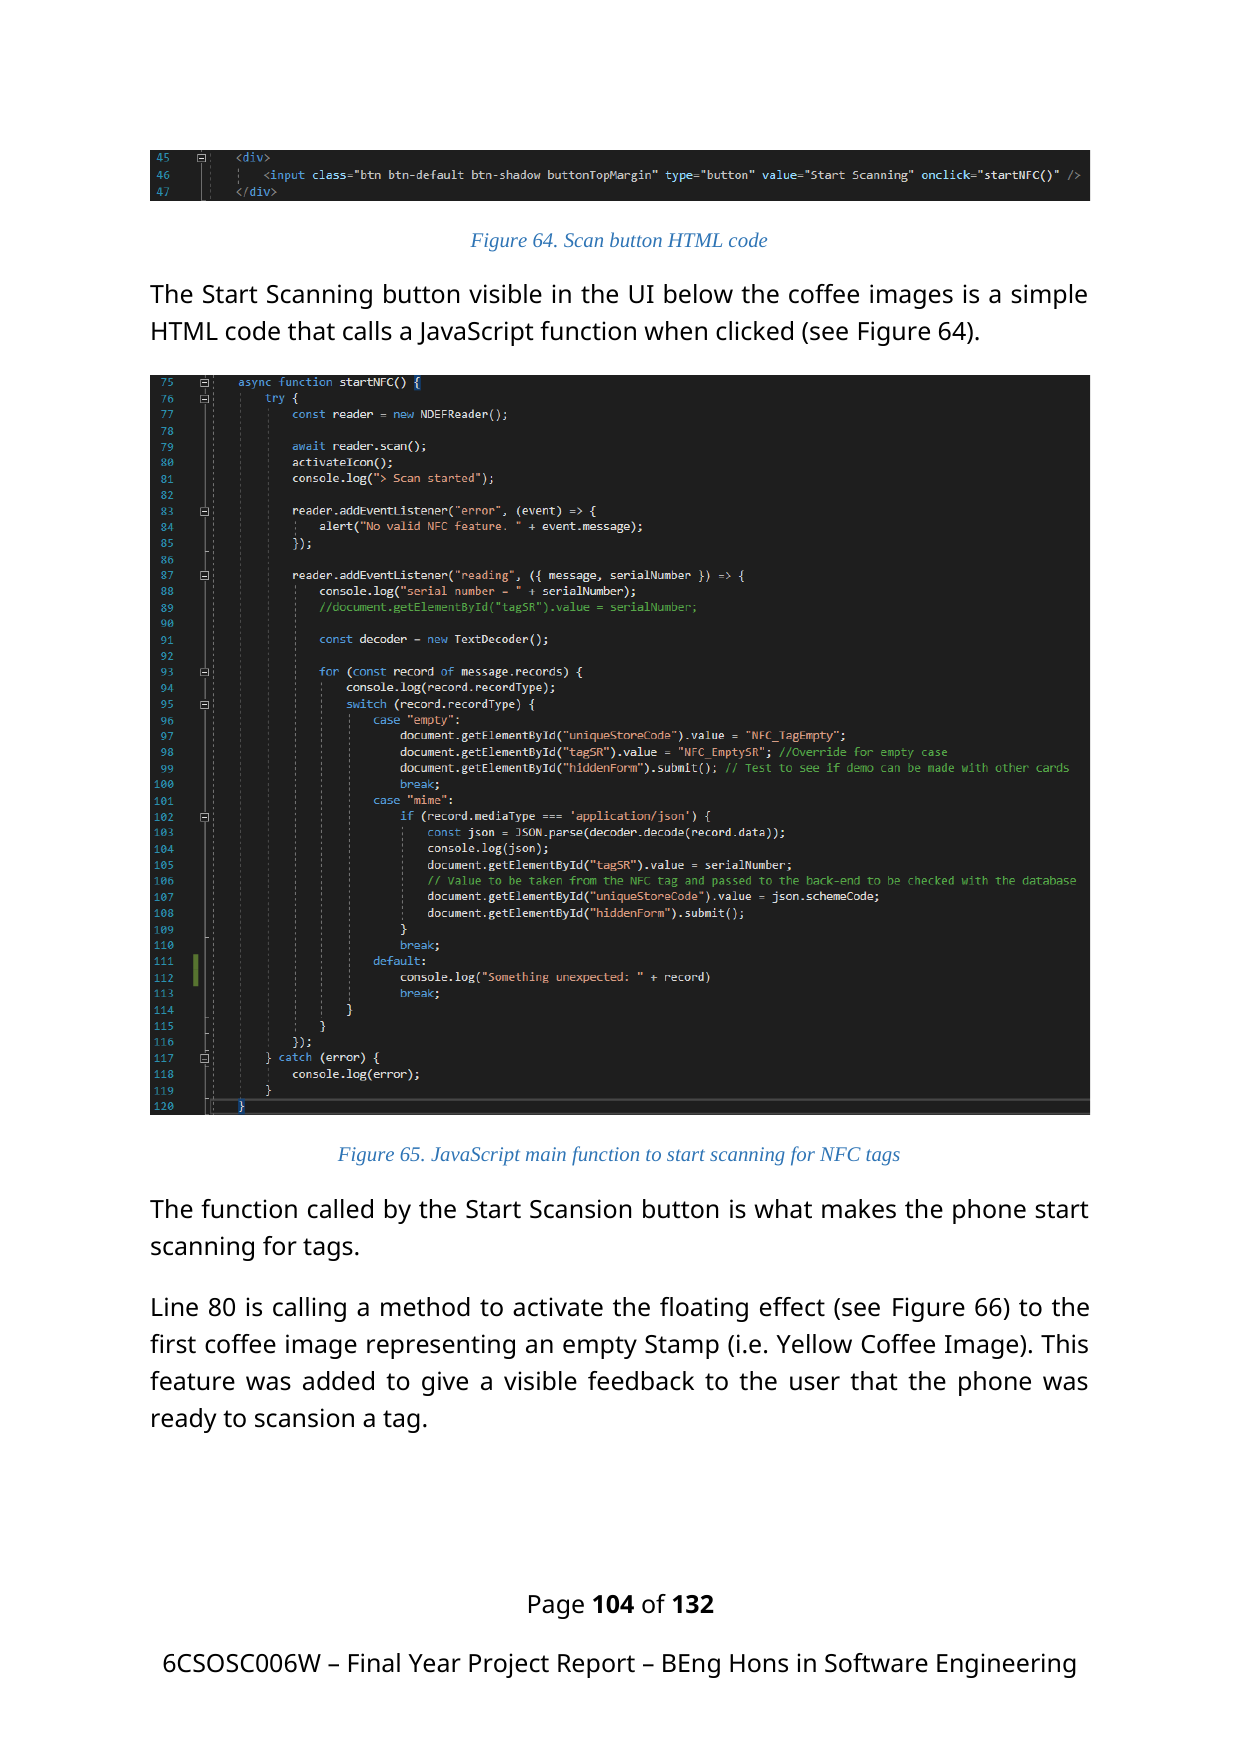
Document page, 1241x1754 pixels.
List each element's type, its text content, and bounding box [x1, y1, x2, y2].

picture [150, 375, 1091, 1115]
text The function called by the Start Scansion button is what makes the phone start scanning for tags. [150, 1191, 1090, 1262]
text Figure . Scan button HTML code [150, 228, 1090, 252]
text The Start Scanning button visible in the UI below the coffee images is a simple HTML code that calls a JavaScript function when clicked (see Figure 64). [150, 277, 1090, 348]
picture [150, 150, 1091, 201]
text Figure . JavaScript main function to start scanning for NFC tags [150, 1142, 1090, 1166]
text Line 80 is calling a method to activate the floating effect (see Figure 66) to the first coffee image representing an empty Stamp (i.e. Yellow Coffee Image). This feature was added to give a visible feedback to the user that the phone was ready to scansion a tag. [150, 1290, 1090, 1434]
